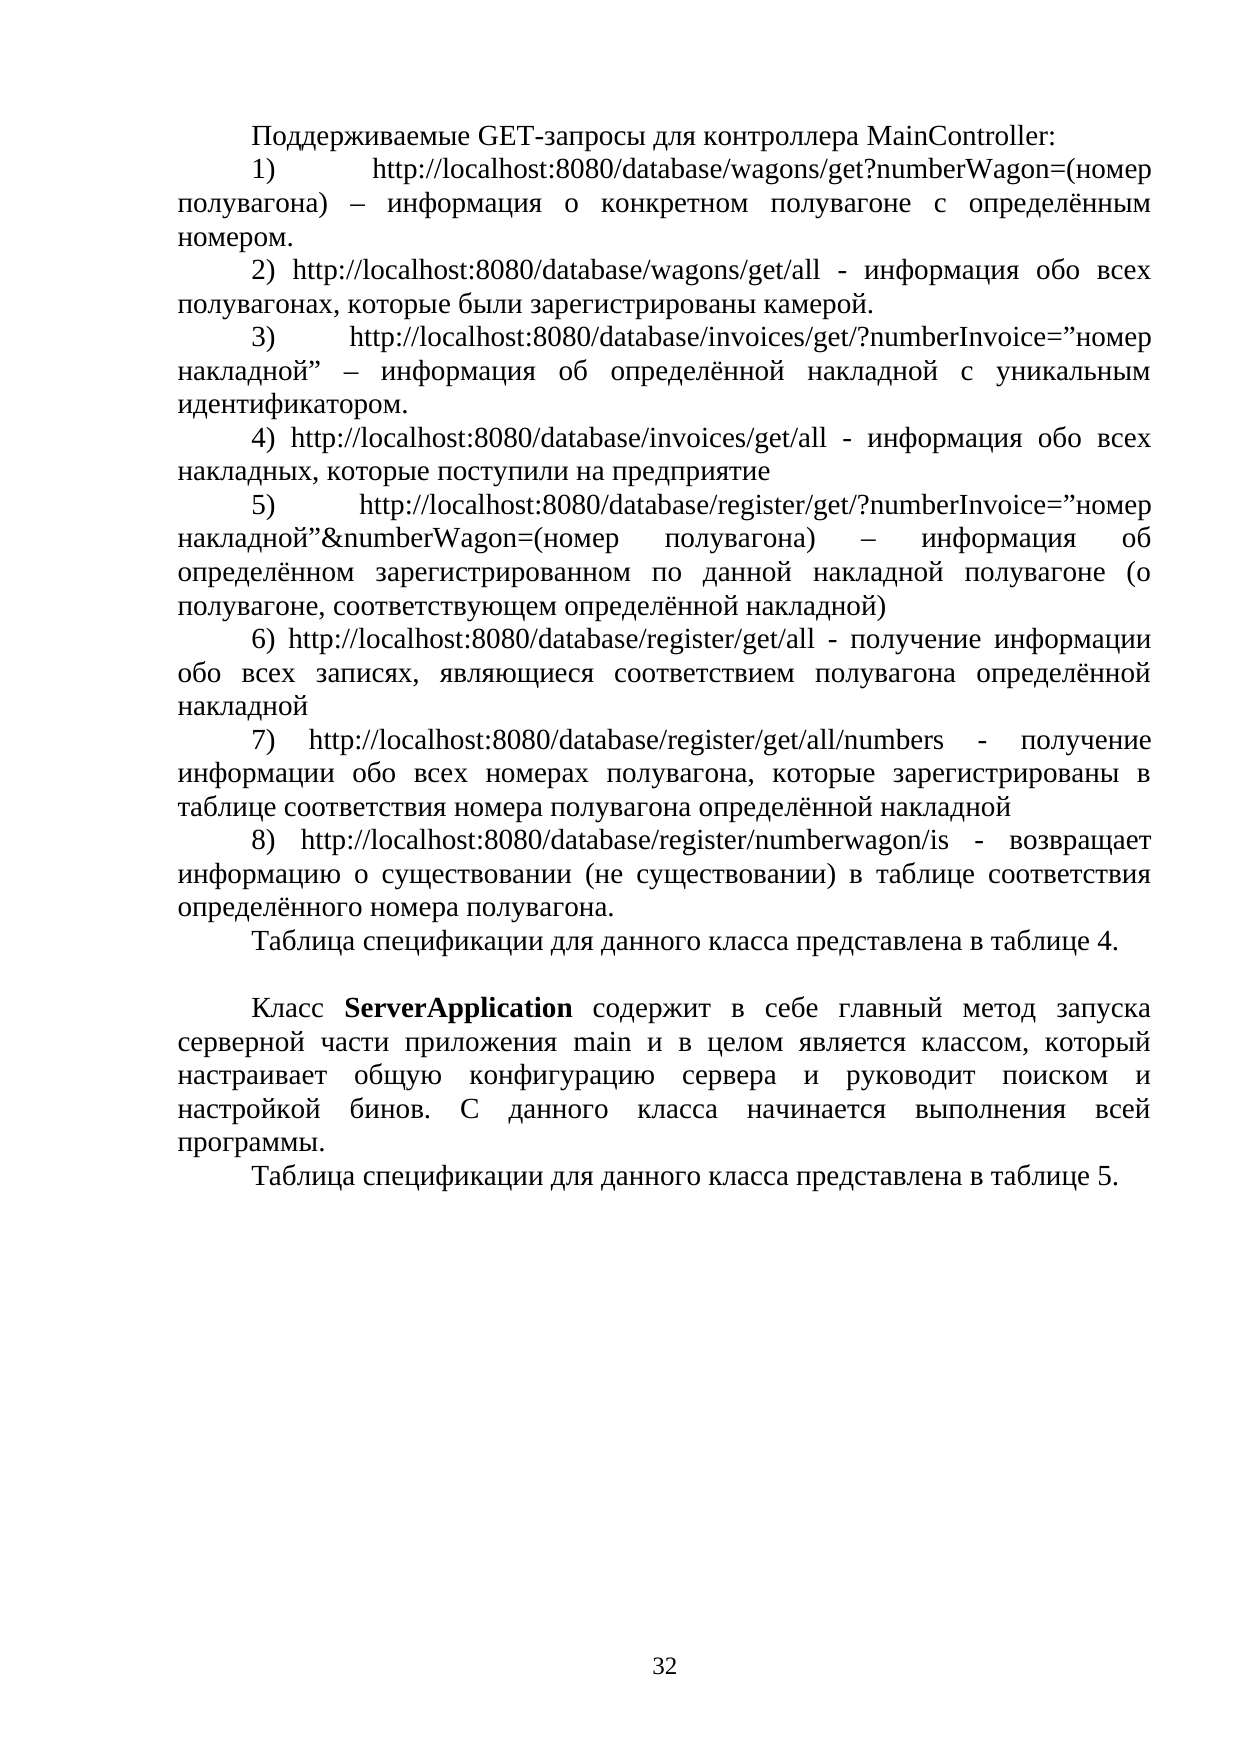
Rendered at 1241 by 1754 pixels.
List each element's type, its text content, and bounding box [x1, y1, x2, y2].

text 3) http://localhost:8080/database/invoices/get/?numberInvoice=”номер накладной” – информация об определённой накладной с уникальным идентификатором. [177, 319, 1152, 420]
text 5) http://localhost:8080/database/register/get/?numberInvoice=”номер накладной”&numberWagon=(номер полувагона) – информация об определённом зарегистрированном по данной накладной полувагоне (о полувагоне, соответствующем определённой накладной) [177, 487, 1152, 621]
text Поддерживаемые GET-запросы для контроллера MainController: [177, 118, 1152, 152]
text Таблица спецификации для данного класса представлена в таблице 4. [177, 923, 1152, 957]
text 4) http://localhost:8080/database/invoices/get/all - информация обо всех накладных, которые поступили на предприятие [177, 420, 1152, 487]
text 7) http://localhost:8080/database/register/get/all/numbers - получение информации обо всех номерах полувагона, которые зарегистрированы в таблице соответствия номера полувагона определённой накладной [177, 722, 1152, 822]
text 6) http://localhost:8080/database/register/get/all - получение информации обо всех записях, являющиеся соответствием полувагона определённой накладной [177, 621, 1152, 722]
text Таблица спецификации для данного класса представлена в таблице 5. [177, 1158, 1152, 1191]
text 2) http://localhost:8080/database/wagons/get/all - информация обо всех полувагонах, которые были зарегистрированы камерой. [177, 252, 1152, 319]
text 8) http://localhost:8080/database/register/numberwagon/is - возвращает информацию о существовании (не существовании) в таблице соответствия определённого номера полувагона. [177, 822, 1152, 923]
text Класс ServerApplication содержит в себе главный метод запуска серверной части приложения main и в целом является классом, который настраивает общую конфигурацию сервера и руководит поиском и настройкой бинов. С данного класса начинается выполнения всей программы. [177, 990, 1152, 1158]
text 1) http://localhost:8080/database/wagons/get?numberWagon=(номер полувагона) – информация о конкретном полувагоне с определённым номером. [177, 152, 1152, 252]
